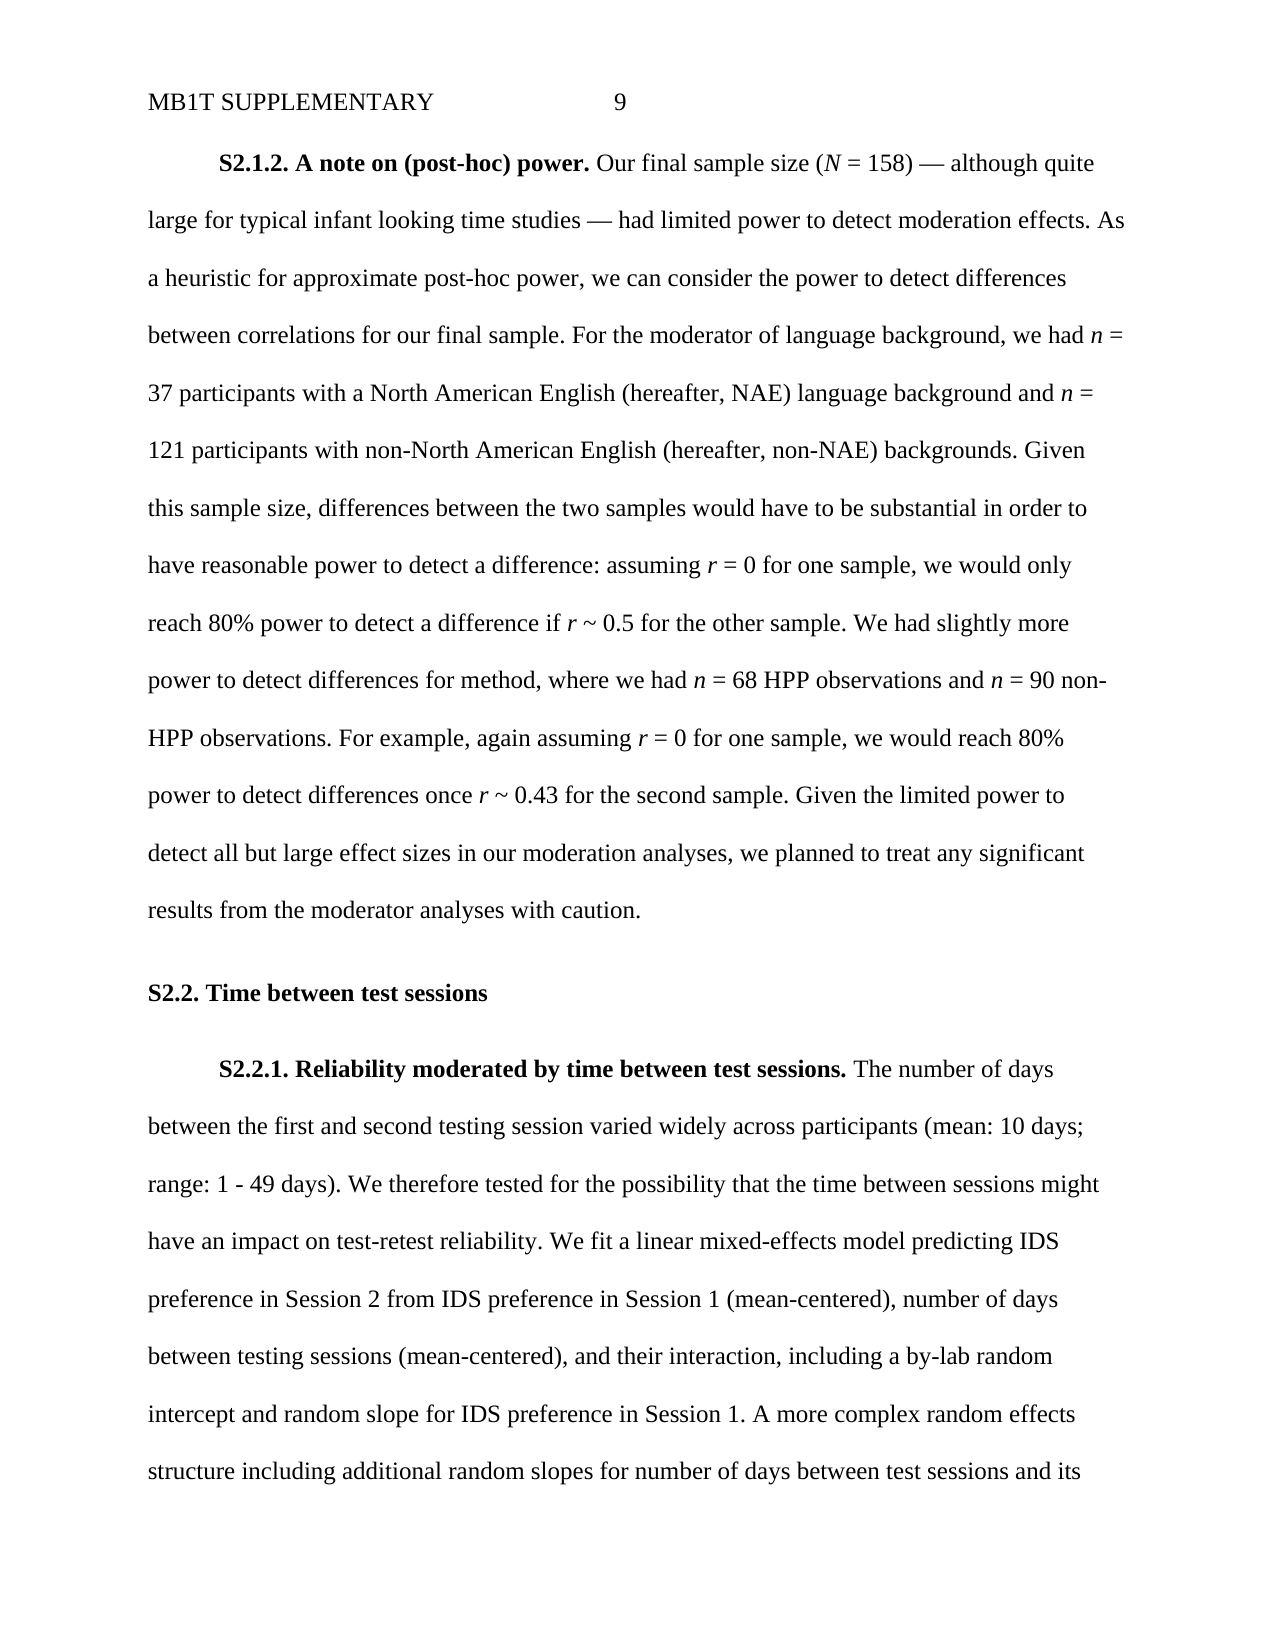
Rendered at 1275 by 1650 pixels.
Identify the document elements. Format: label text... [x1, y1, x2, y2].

text S2.1.2. A note on (post-hoc) power. Our final sample size (N = 158) — although quite large for typical infant looking time studies — had limited power to detect moderation effects. As a heuristic for approximate post-hoc power, we can consider the power to detect differences between correlations for our final sample. For the moderator of language background, we had n = 37 participants with a North American English (hereafter, NAE) language background and n = 121 participants with non-North American English (hereafter, non-NAE) backgrounds. Given this sample size, differences between the two samples would have to be substantial in order to have reasonable power to detect a difference: assuming r = 0 for one sample, we would only reach 80% power to detect a difference if r ~ 0.5 for the other sample. We had slightly more power to detect differences for method, where we had n = 68 HPP observations and n = 90 non-HPP observations. For example, again assuming r = 0 for one sample, we would reach 80% power to detect differences once r ~ 0.43 for the second sample. Given the limited power to detect all but large effect sizes in our moderation analyses, we planned to treat any significant results from the moderator analyses with caution. [148, 148, 1127, 924]
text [148, 1054, 1127, 1485]
subtitle S2.2. Time between test sessions [148, 978, 1127, 1006]
